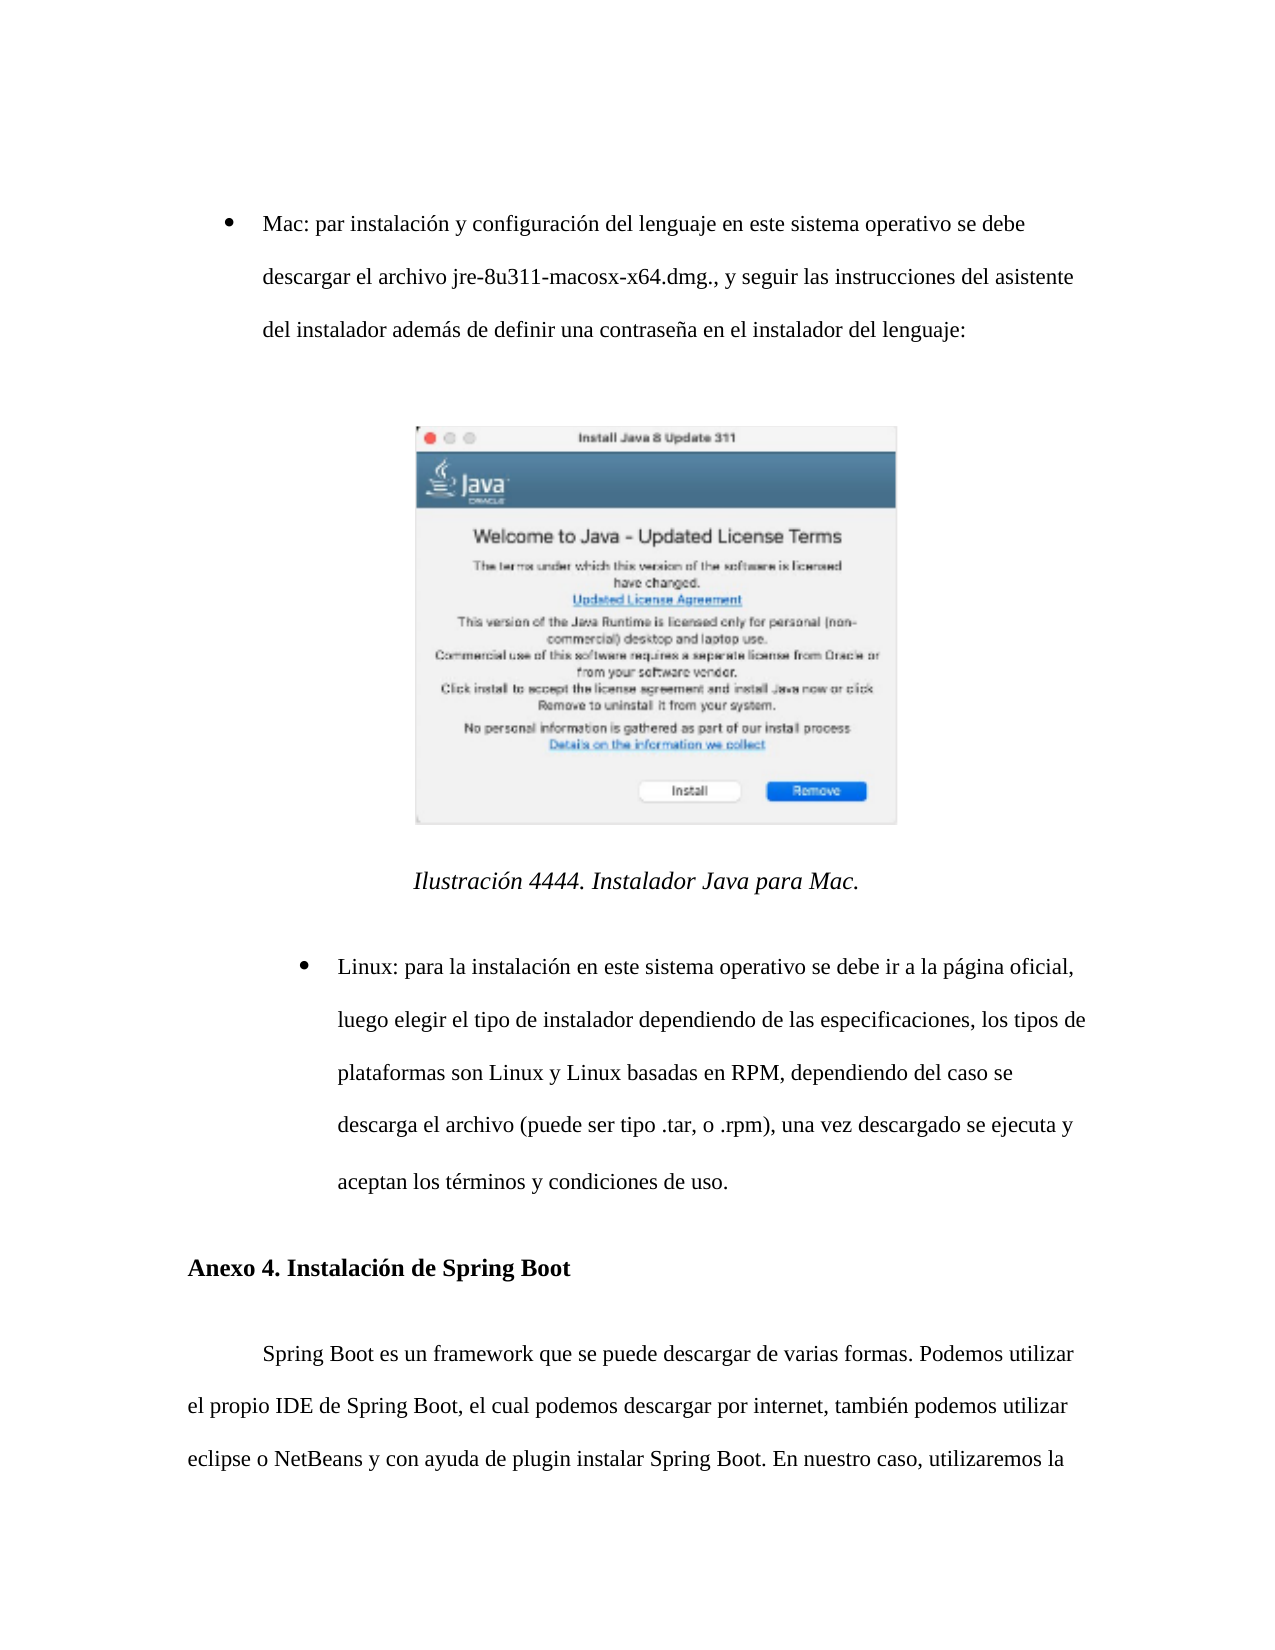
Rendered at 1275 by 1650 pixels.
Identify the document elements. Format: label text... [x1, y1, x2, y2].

picture [415, 426, 898, 825]
text Ilustración 4444. Instalador Java para Mac. [187, 866, 1087, 895]
text Anexo 4. Instalación de Spring Boot [187, 1253, 1087, 1282]
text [187, 1340, 1087, 1472]
list Mac: par instalación y configuración del lenguaje en este sistema operativo se debe descargar el archivo jre-8u311-macosx-x64.dmg., y seguir las instrucciones del asistente del instalador además de definir una contraseña en el instalador del lenguaje: [225, 210, 1087, 342]
list Linux: para la instalación en este sistema operativo se debe ir a la página oficial, luego elegir el tipo de instalador dependiendo de las especificaciones, los tipos de plataformas son Linux y Linux basadas en RPM, dependiendo del caso se descarga el archivo (puede ser tipo .tar, o .rpm), una vez descargado se ejecuta y aceptan los términos y condiciones de uso. [300, 953, 1087, 1195]
